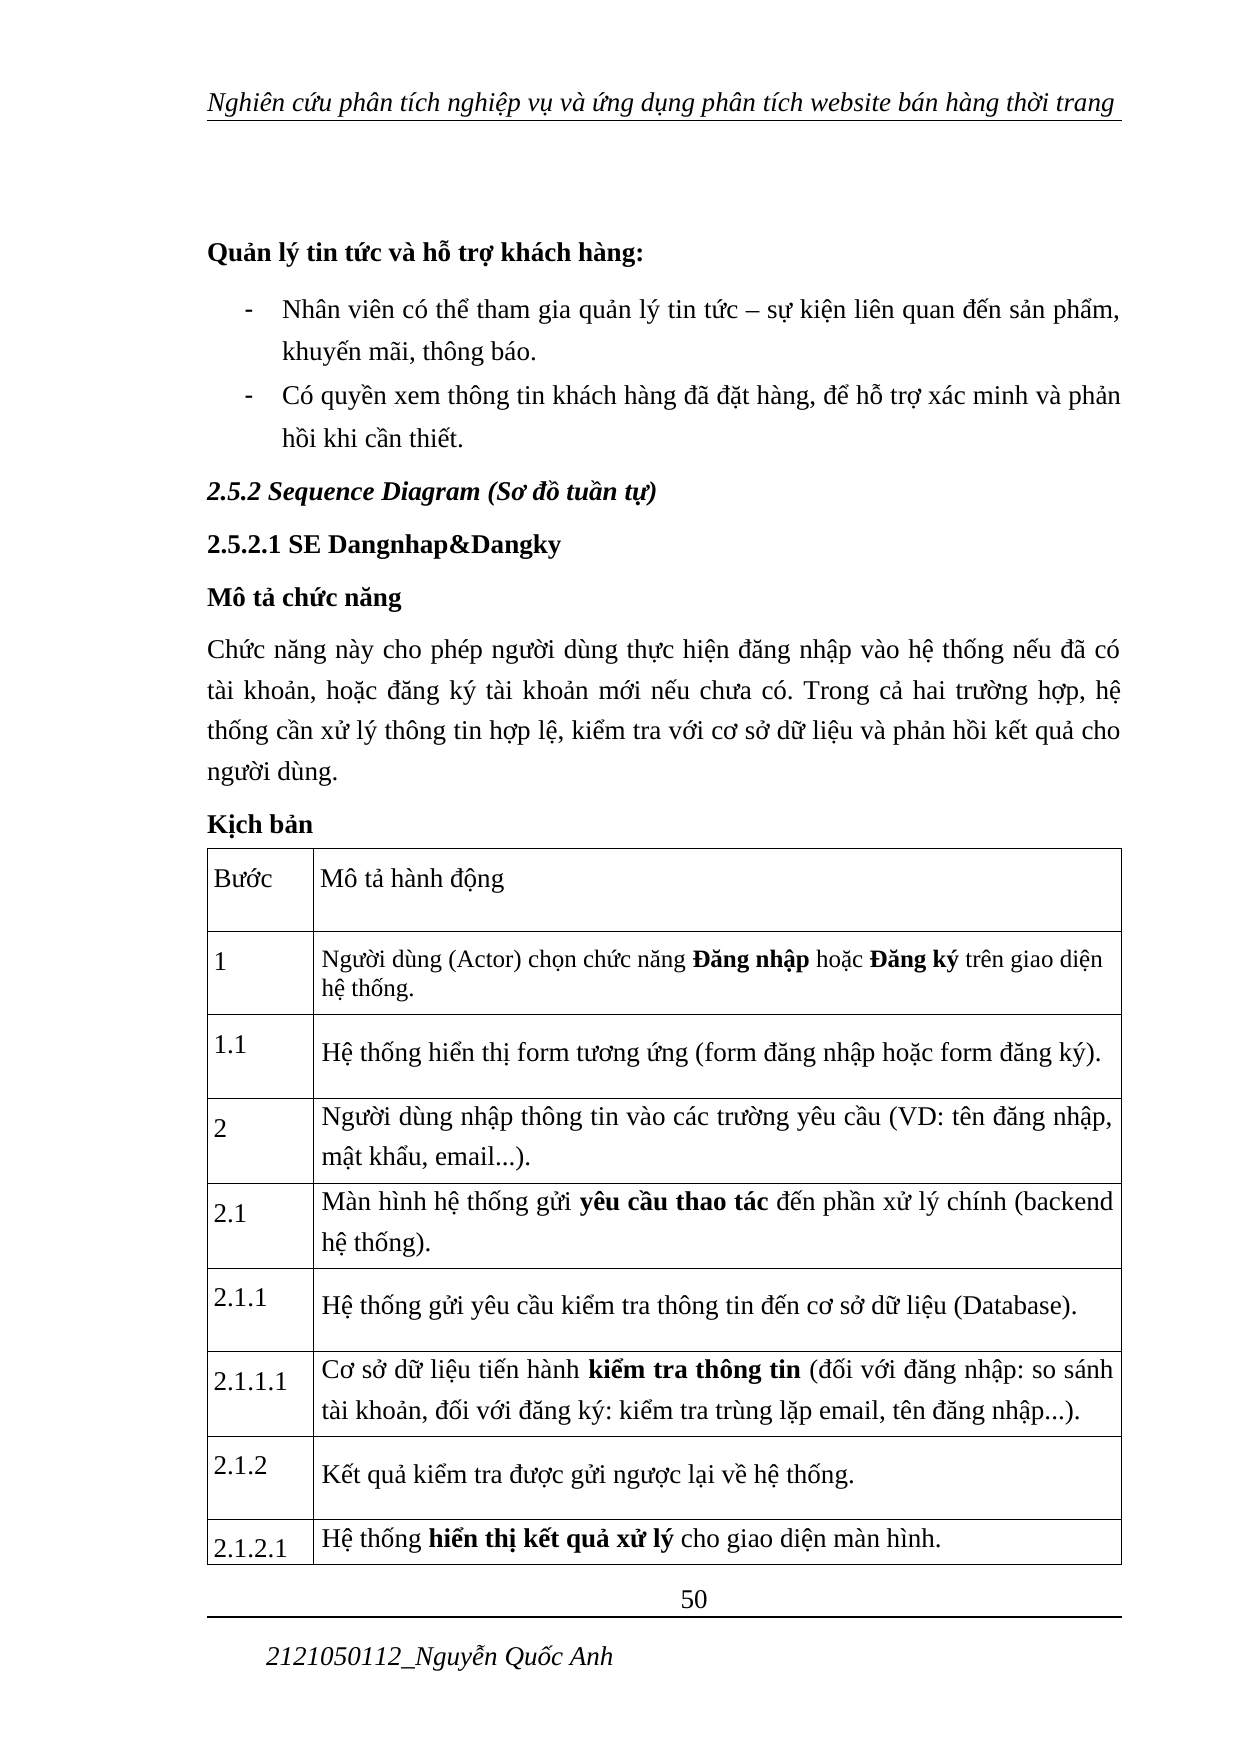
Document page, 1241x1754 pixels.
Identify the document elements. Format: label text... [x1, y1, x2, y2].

table_cell [314, 1015, 1121, 1097]
list Nhân viên có thể tham gia quản lý tin tức – sự kiện liên quan đến sản phẩm, khuyến mãi, thông báo. [244, 289, 1122, 366]
text Kịch bản [207, 808, 1122, 839]
text Mô tả chức năng [207, 581, 1122, 612]
text Chức năng này cho phép người dùng thực hiện đăng nhập vào hệ thống nếu đã có tài khoản, hoặc đăng ký tài khoản mới nếu chưa có. Trong cả hai trường hợp, hệ thống cần xử lý thông tin hợp lệ, kiểm tra với cơ sở dữ liệu và phản hồi kết quả cho người dùng. [207, 633, 1122, 786]
table_cell [314, 1184, 1121, 1268]
table_cell 1.1 [208, 1015, 313, 1097]
table_cell [314, 1437, 1121, 1519]
table_cell [314, 1520, 1121, 1564]
table_cell 2.1.1 [208, 1269, 313, 1351]
table_header Bước [208, 849, 313, 931]
subtitle Sequence Diagram (Sơ đồ tuần tự) [207, 475, 1122, 506]
table_cell [314, 1352, 1121, 1436]
table_cell 2.1.2 [208, 1437, 313, 1519]
table_cell [314, 1269, 1121, 1351]
text Quản lý tin tức và hỗ trợ khách hàng: [207, 236, 1122, 267]
subtitle SE Dangnhap&Dangky [207, 528, 1122, 559]
table_cell 1 [208, 932, 313, 1014]
table_cell [314, 1099, 1121, 1183]
table_cell 2.1.2.1 [208, 1520, 313, 1564]
table_cell 2.1 [208, 1184, 313, 1268]
list Có quyền xem thông tin khách hàng đã đặt hàng, để hỗ trợ xác minh và phản hồi khi cần thiết. [244, 376, 1122, 453]
table_header Mô tả hành động [314, 849, 1121, 931]
table_cell [314, 932, 1121, 1014]
table_cell 2.1.1.1 [208, 1352, 313, 1436]
table_cell 2 [208, 1099, 313, 1183]
